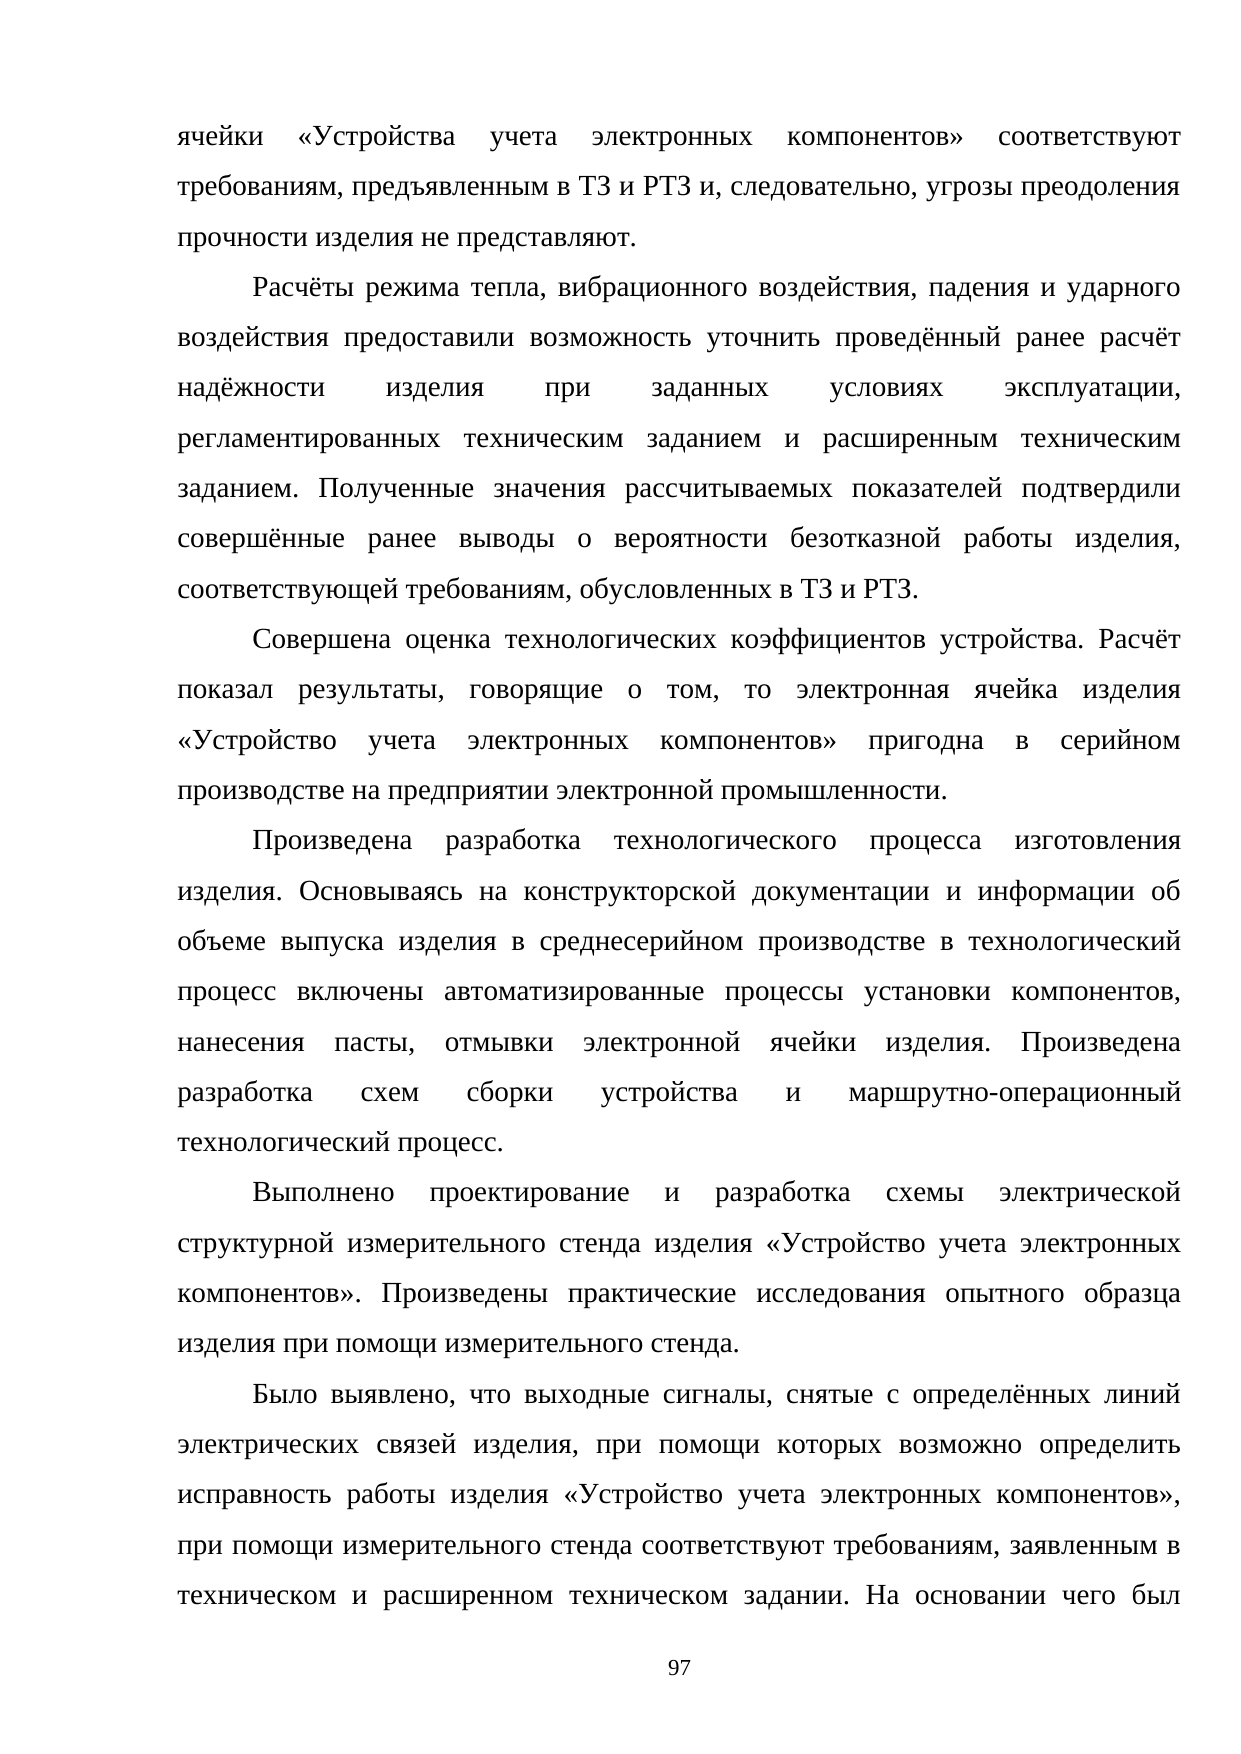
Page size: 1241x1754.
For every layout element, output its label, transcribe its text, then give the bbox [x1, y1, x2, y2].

text Совершена оценка технологических коэффициентов устройства. Расчёт показал результаты, говорящие о том, то электронная ячейка изделия «Устройство учета электронных компонентов» пригодна в серийном производстве на предприятии электронной промышленности. [177, 621, 1182, 806]
text Выполнено проектирование и разработка схемы электрической структурной измерительного стенда изделия «Устройство учета электронных компонентов». Произведены практические исследования опытного образца изделия при помощи измерительного стенда. [177, 1174, 1182, 1359]
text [177, 1376, 1182, 1611]
text Расчёты режима тепла, вибрационного воздействия, падения и ударного воздействия предоставили возможность уточнить проведённый ранее расчёт надёжности изделия при заданных условиях эксплуатации, регламентированных техническим заданием и расширенным техническим заданием. Полученные значения рассчитываемых показателей подтвердили совершённые ранее выводы о вероятности безотказной работы изделия, соответствующей требованиям, обусловленных в ТЗ и РТЗ. [177, 269, 1182, 604]
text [177, 118, 1182, 252]
text Произведена разработка технологического процесса изготовления изделия. Основываясь на конструкторской документации и информации об объеме выпуска изделия в среднесерийном производстве в технологический процесс включены автоматизированные процессы установки компонентов, нанесения пасты, отмывки электронной ячейки изделия. Произведена разработка схем сборки устройства и маршрутно-операционный технологический процесс. [177, 822, 1182, 1158]
